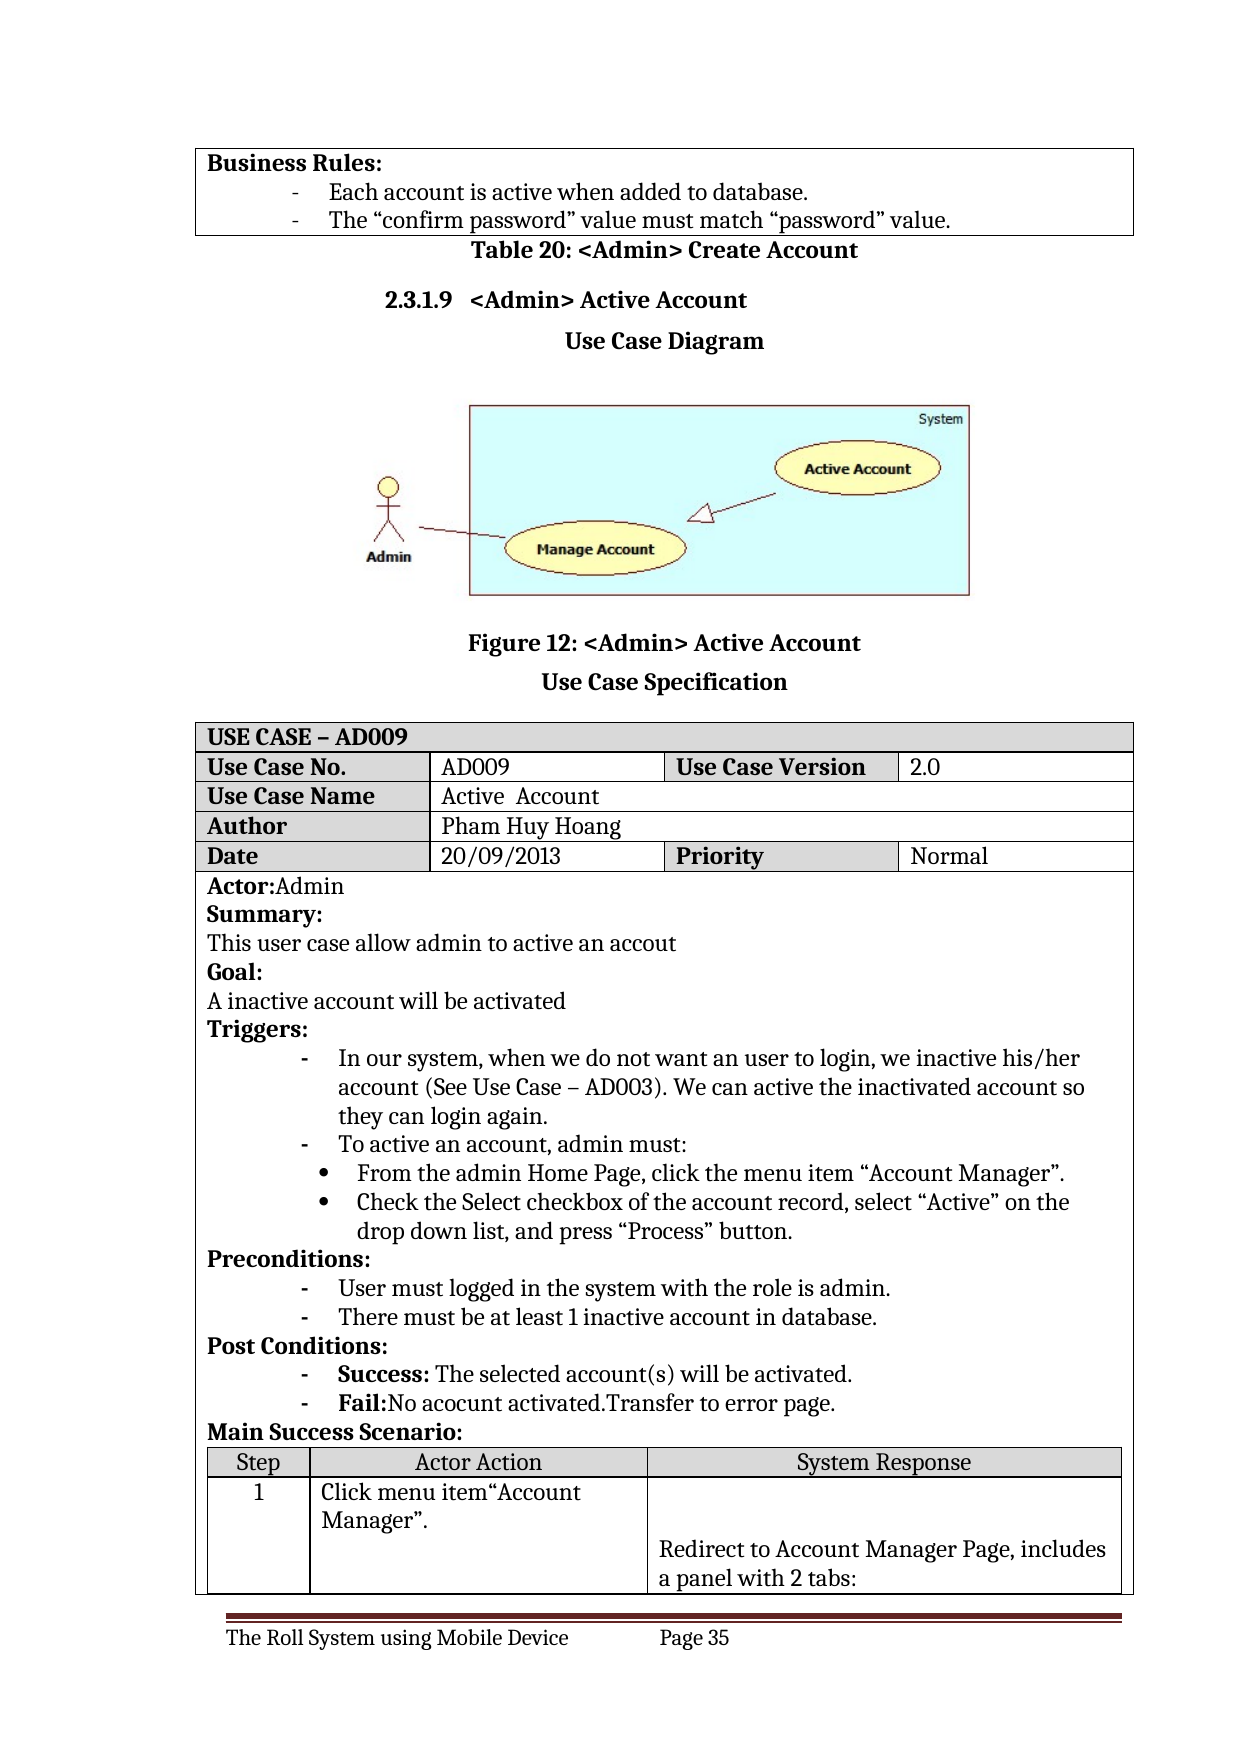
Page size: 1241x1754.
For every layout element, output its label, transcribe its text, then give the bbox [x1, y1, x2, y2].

subtitle Use Case Diagram [207, 327, 1122, 356]
table_cell 20/09/2013 [431, 842, 664, 871]
table_cell Use Case Name [196, 782, 429, 811]
subtitle <Admin> Active Account [385, 286, 1122, 314]
table_cell Active Account [431, 782, 1133, 811]
table_cell Author [196, 812, 429, 841]
subtitle Use Case Specification [207, 668, 1122, 697]
table_cell Priority [665, 842, 898, 871]
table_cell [196, 872, 1133, 1593]
table_header USE CASE – AD009 [196, 723, 1133, 751]
table_cell Use Case Version [665, 753, 898, 781]
table_cell Pham Huy Hoang [431, 812, 1133, 841]
table_cell 2.0 [899, 753, 1133, 781]
table_cell AD009 [431, 753, 664, 781]
table_cell Use Case No. [196, 753, 429, 781]
text Table 20: <Admin> Create Account [207, 236, 1122, 265]
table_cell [196, 149, 1133, 235]
text Figure 12: <Admin> Active Account [207, 629, 1122, 657]
table_cell Date [196, 842, 429, 871]
table_cell Normal [899, 842, 1133, 871]
picture [334, 380, 995, 621]
